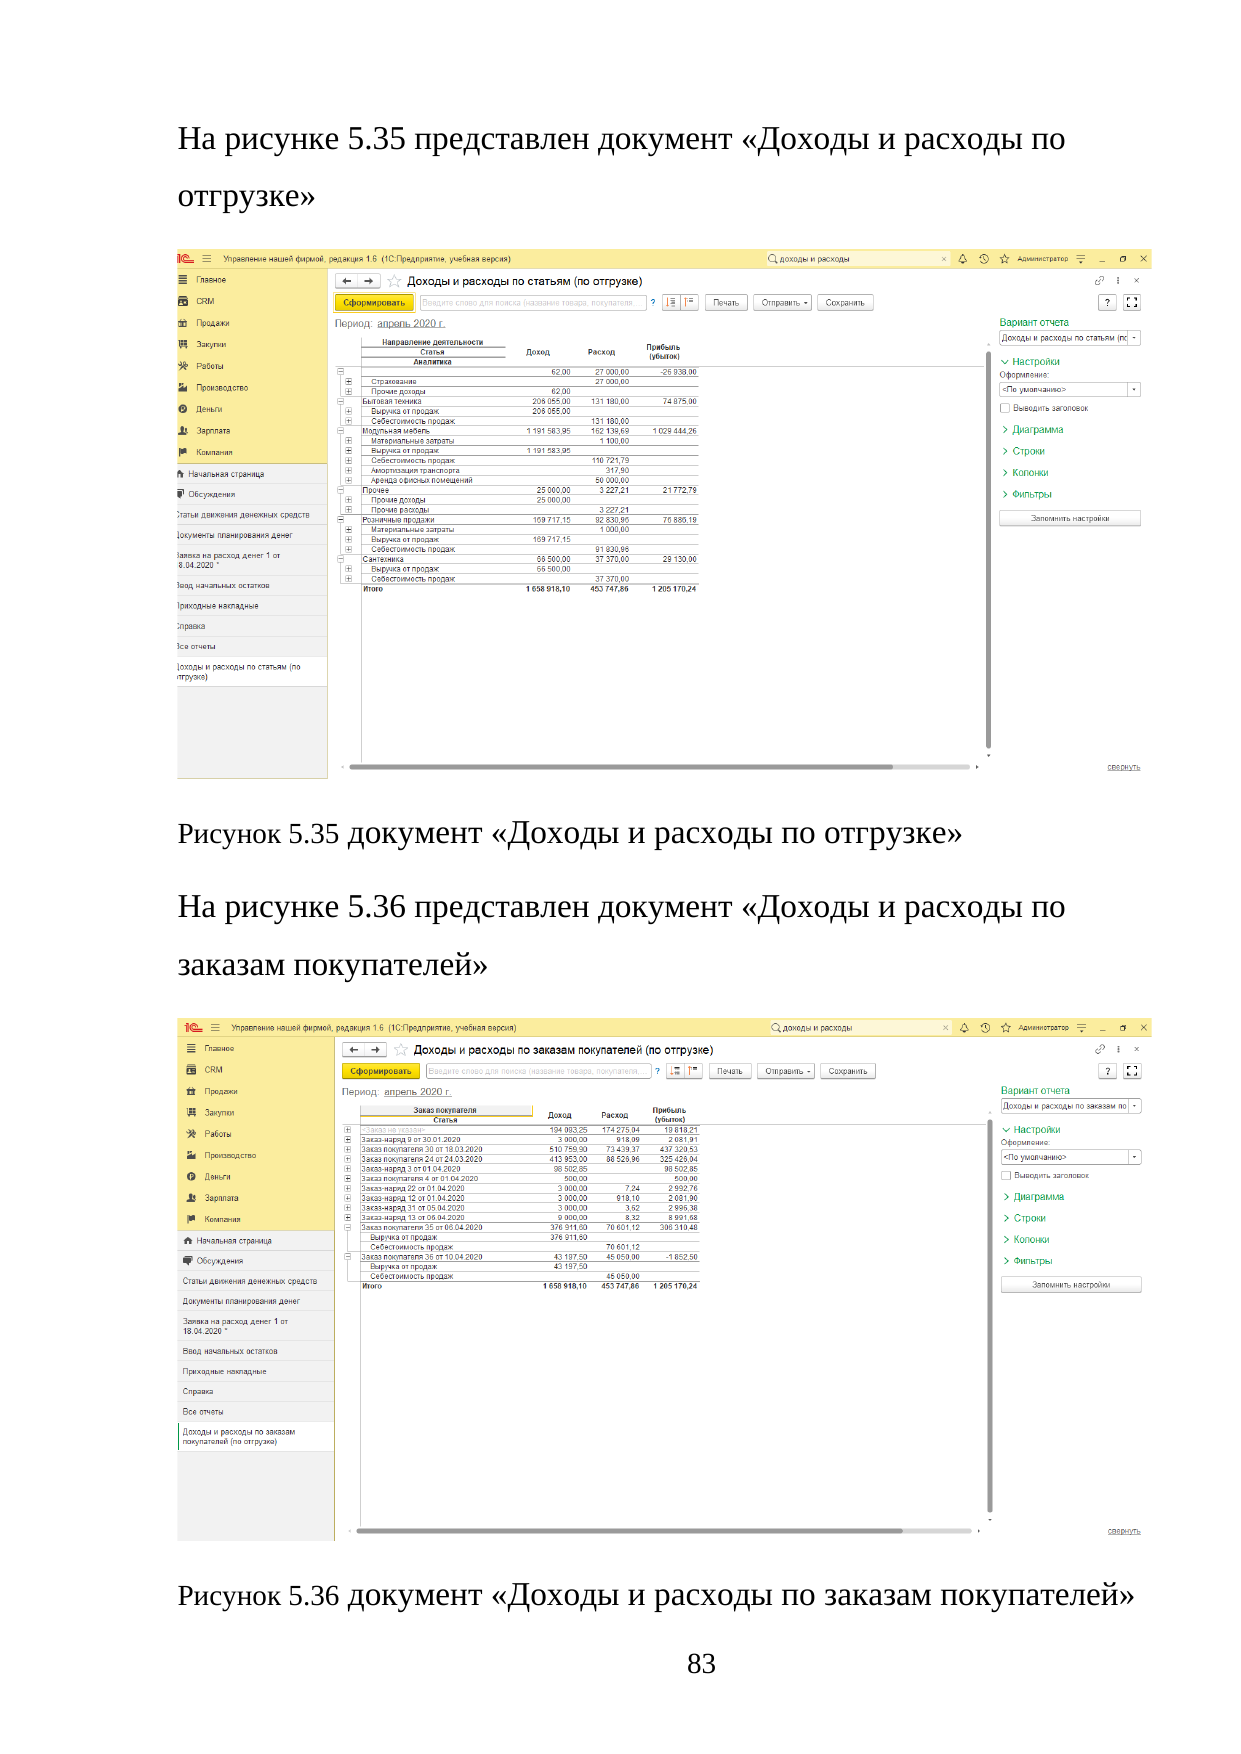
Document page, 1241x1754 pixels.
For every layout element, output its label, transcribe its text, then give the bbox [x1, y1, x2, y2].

picture [177, 249, 1152, 779]
text На рисунке 5.35 представлен документ «Доходы и расходы по отгрузке» [177, 118, 1152, 214]
text На рисунке 5.36 представлен документ «Доходы и расходы по заказам покупателей» [177, 886, 1152, 982]
text Рисунок 5.35 документ «Доходы и расходы по отгрузке» [177, 812, 1152, 851]
text Рисунок 5.36 документ «Доходы и расходы по заказам покупателей» [177, 1574, 1152, 1612]
picture [177, 1018, 1152, 1541]
